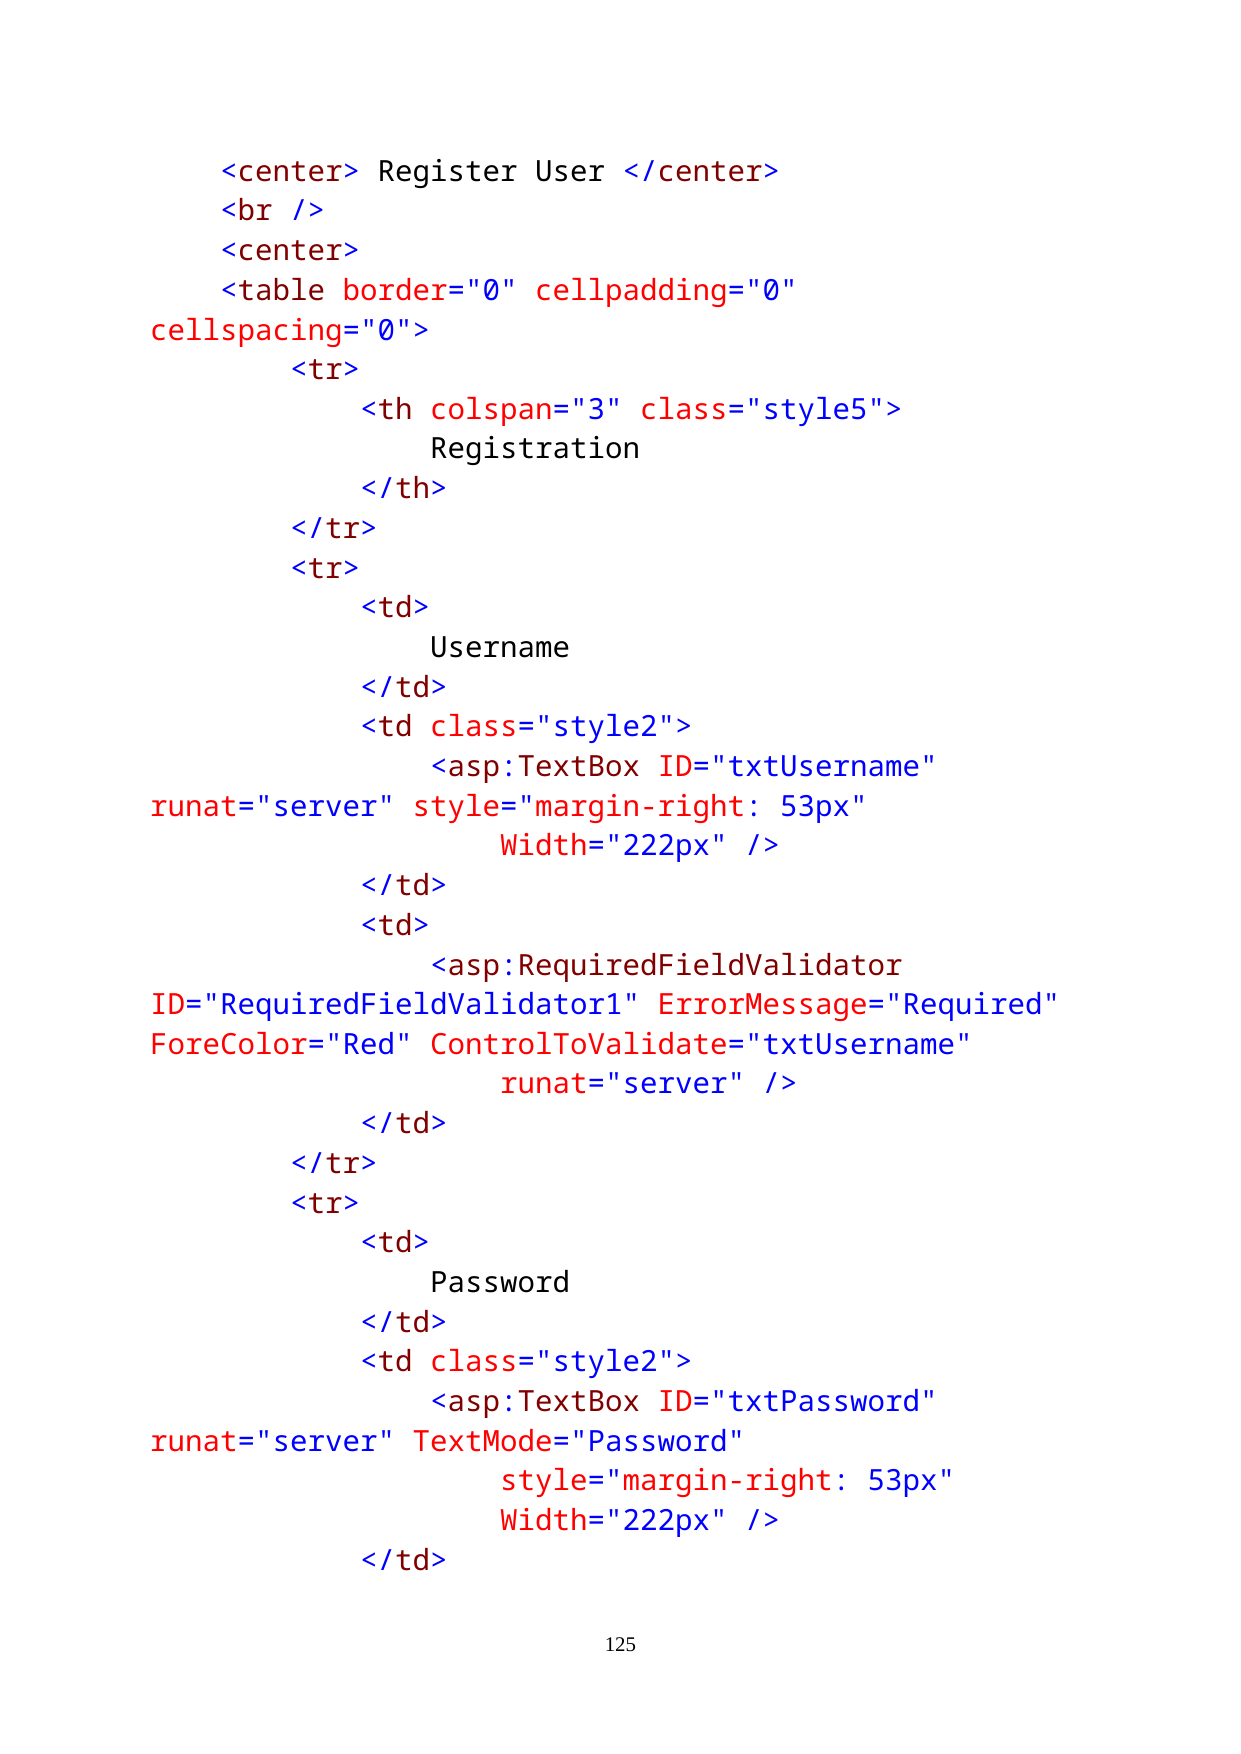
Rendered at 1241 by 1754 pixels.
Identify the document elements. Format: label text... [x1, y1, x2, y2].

text </tr> [150, 1142, 1090, 1182]
text </td> [150, 1301, 1090, 1341]
text <tr> [150, 547, 1090, 587]
text <table border="0" cellpadding="0" cellspacing="0"> [150, 269, 1090, 348]
text <asp:TextBox ID="txtUsername" runat="server" style="margin-right: 53px" [150, 745, 1090, 825]
text <td> [150, 587, 1090, 626]
text Width="222px" /> [150, 825, 1090, 864]
text <td> [150, 904, 1090, 944]
text style="margin-right: 53px" [150, 1460, 1090, 1499]
text <center> [150, 229, 1090, 269]
text </tr> [150, 507, 1090, 547]
text </td> [150, 1102, 1090, 1142]
text Username [150, 626, 1090, 666]
text <td class="style2"> [150, 1341, 1090, 1380]
text <center> Register User </center> [150, 150, 1090, 190]
text </td> [150, 666, 1090, 706]
text </th> [150, 467, 1090, 507]
text <asp:TextBox ID="txtPassword" runat="server" TextMode="Password" [150, 1380, 1090, 1460]
text <asp:RequiredFieldValidator ID="RequiredFieldValidator1" ErrorMessage="Required" ForeColor="Red" ControlToValidate="txtUsername" [150, 944, 1090, 1063]
text </td> [150, 1539, 1090, 1579]
text <th colspan="3" class="style5"> [150, 388, 1090, 428]
text Password [150, 1261, 1090, 1301]
text </td> [150, 864, 1090, 904]
text <tr> [150, 348, 1090, 388]
text <td> [150, 1222, 1090, 1261]
text <br /> [150, 190, 1090, 229]
text <td class="style2"> [150, 706, 1090, 745]
text <tr> [150, 1182, 1090, 1222]
text runat="server" /> [150, 1063, 1090, 1102]
text Registration [150, 428, 1090, 467]
text Width="222px" /> [150, 1499, 1090, 1539]
